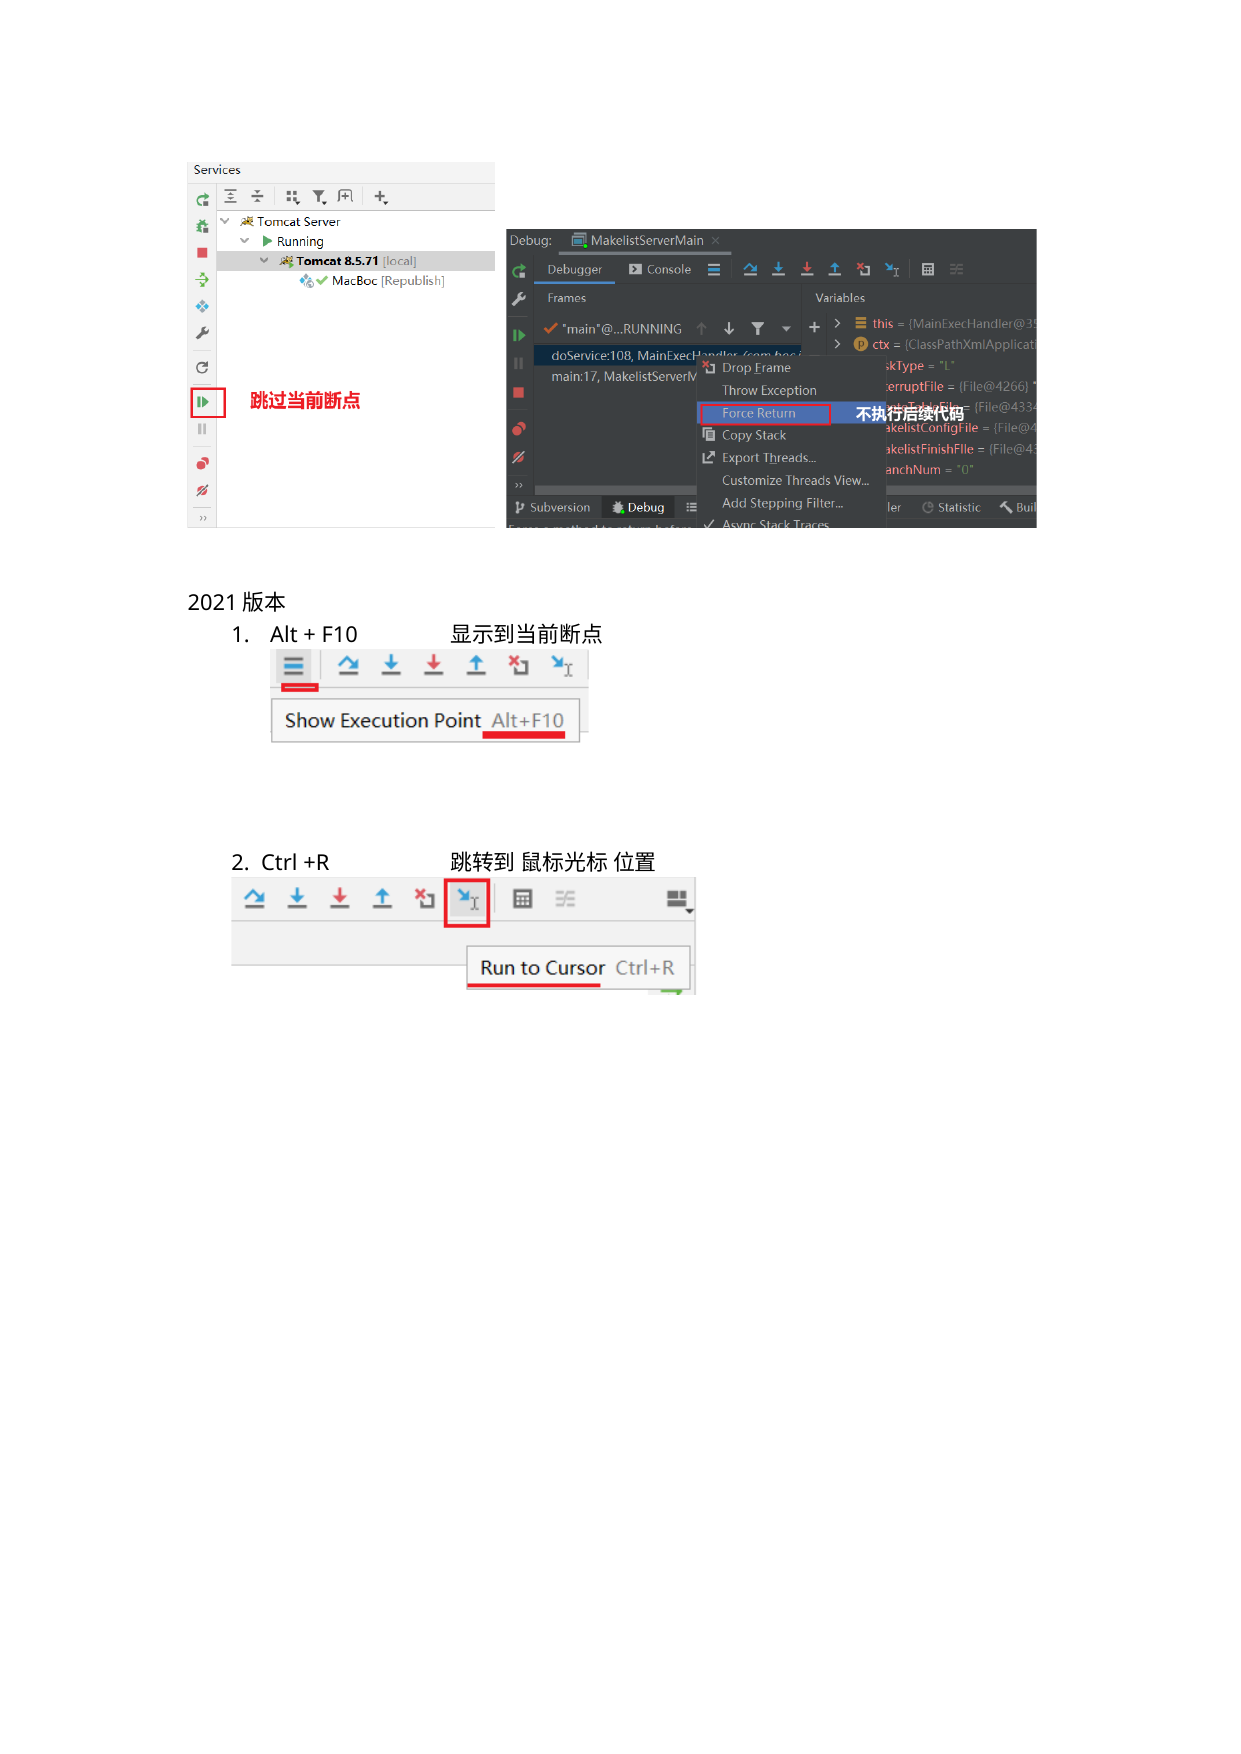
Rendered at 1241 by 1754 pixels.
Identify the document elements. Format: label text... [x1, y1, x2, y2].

list Alt + F10 显示到当前断点 [231, 617, 1053, 649]
text 2021版本 [187, 584, 1053, 617]
picture [187, 162, 495, 528]
text 2. Ctrl +R 跳转到 鼠标光标 位置 [187, 844, 1053, 877]
picture [231, 877, 697, 995]
picture [270, 649, 589, 749]
picture [506, 229, 1037, 528]
